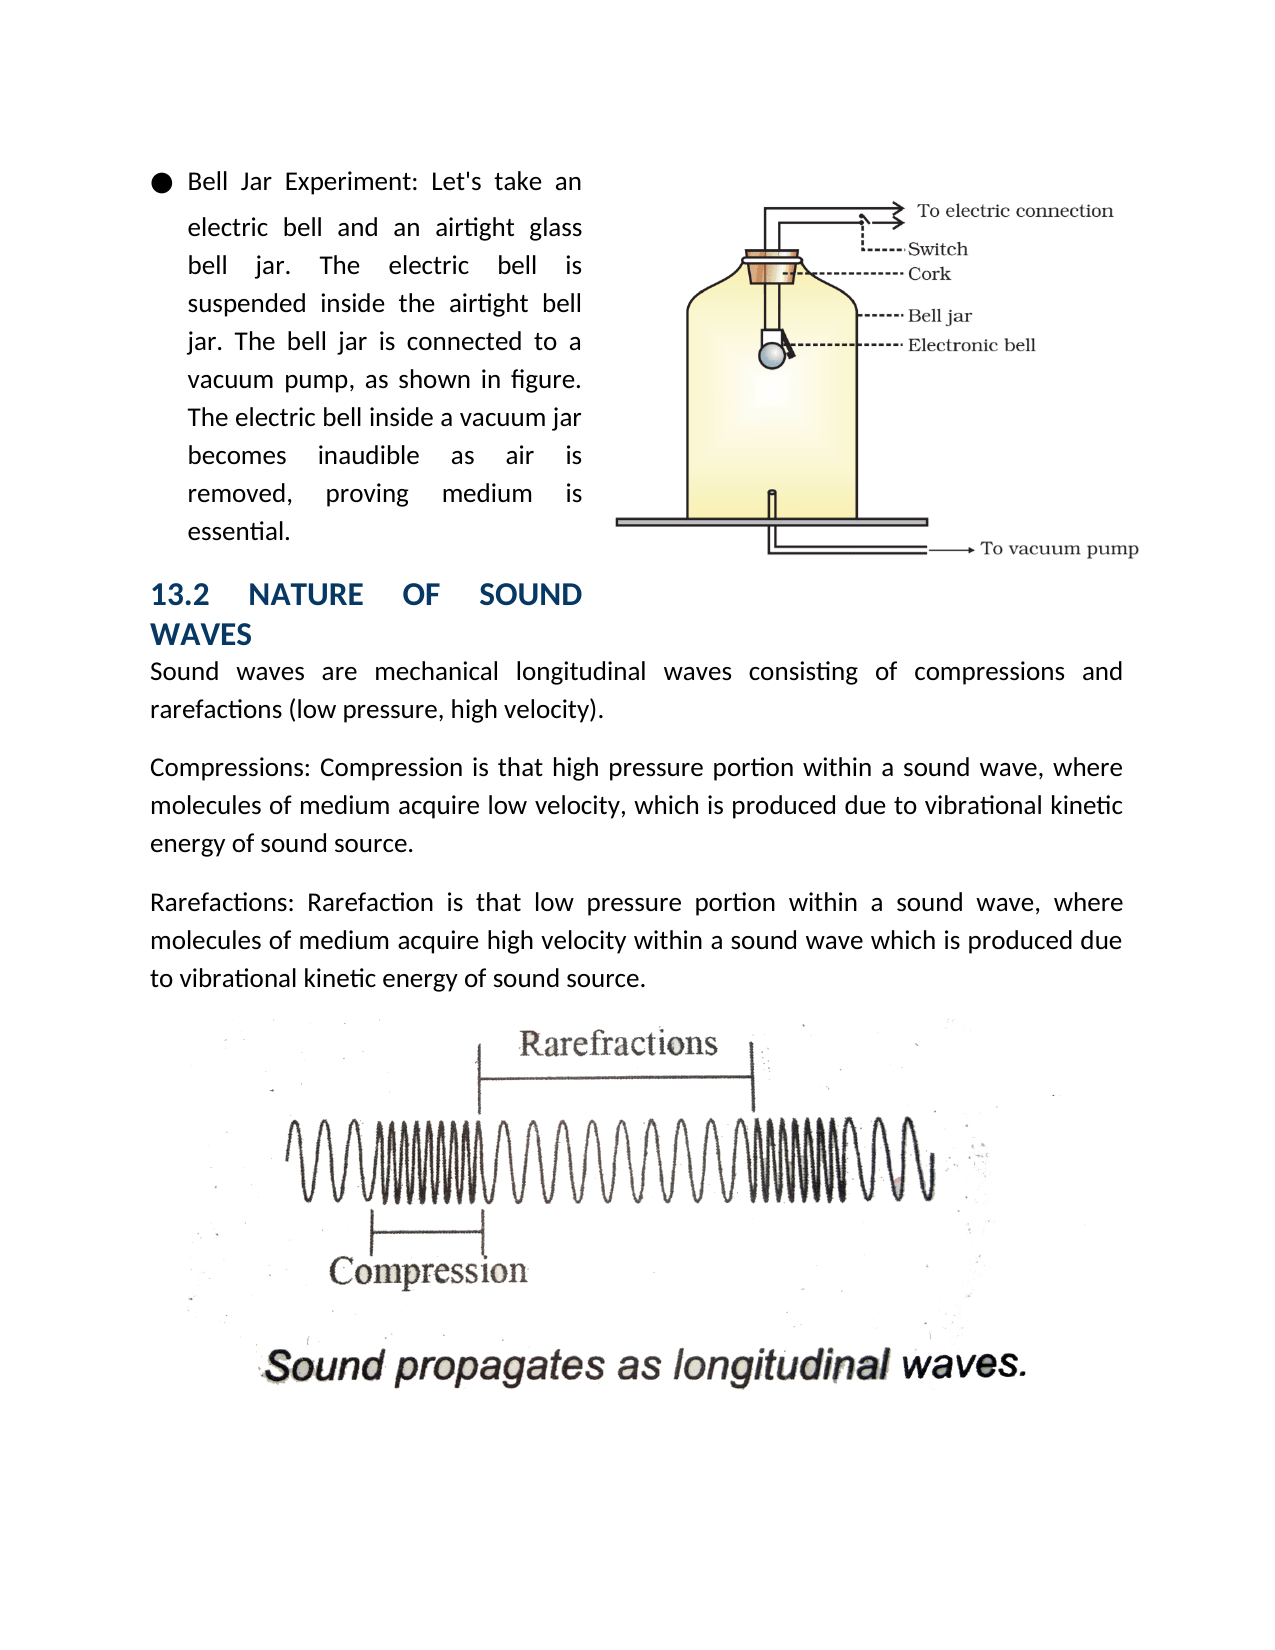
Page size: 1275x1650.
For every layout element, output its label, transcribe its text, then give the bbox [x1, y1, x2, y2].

text Sound waves are mechanical longitudinal waves consisting of compressions and rarefactions (low pressure, high velocity). [150, 654, 1125, 725]
picture [187, 1019, 1088, 1391]
subtitle 13.2 NATURE OF SOUND WAVES [150, 572, 1125, 654]
picture [601, 168, 1156, 584]
text Rarefactions: Rarefaction is that low pressure portion within a sound wave, where molecules of medium acquire high velocity within a sound wave which is produced due to vibrational kinetic energy of sound source. [150, 885, 1125, 994]
text Compressions: Compression is that high pressure portion within a sound wave, where molecules of medium acquire low velocity, which is produced due to vibrational kinetic energy of sound source. [150, 751, 1125, 859]
